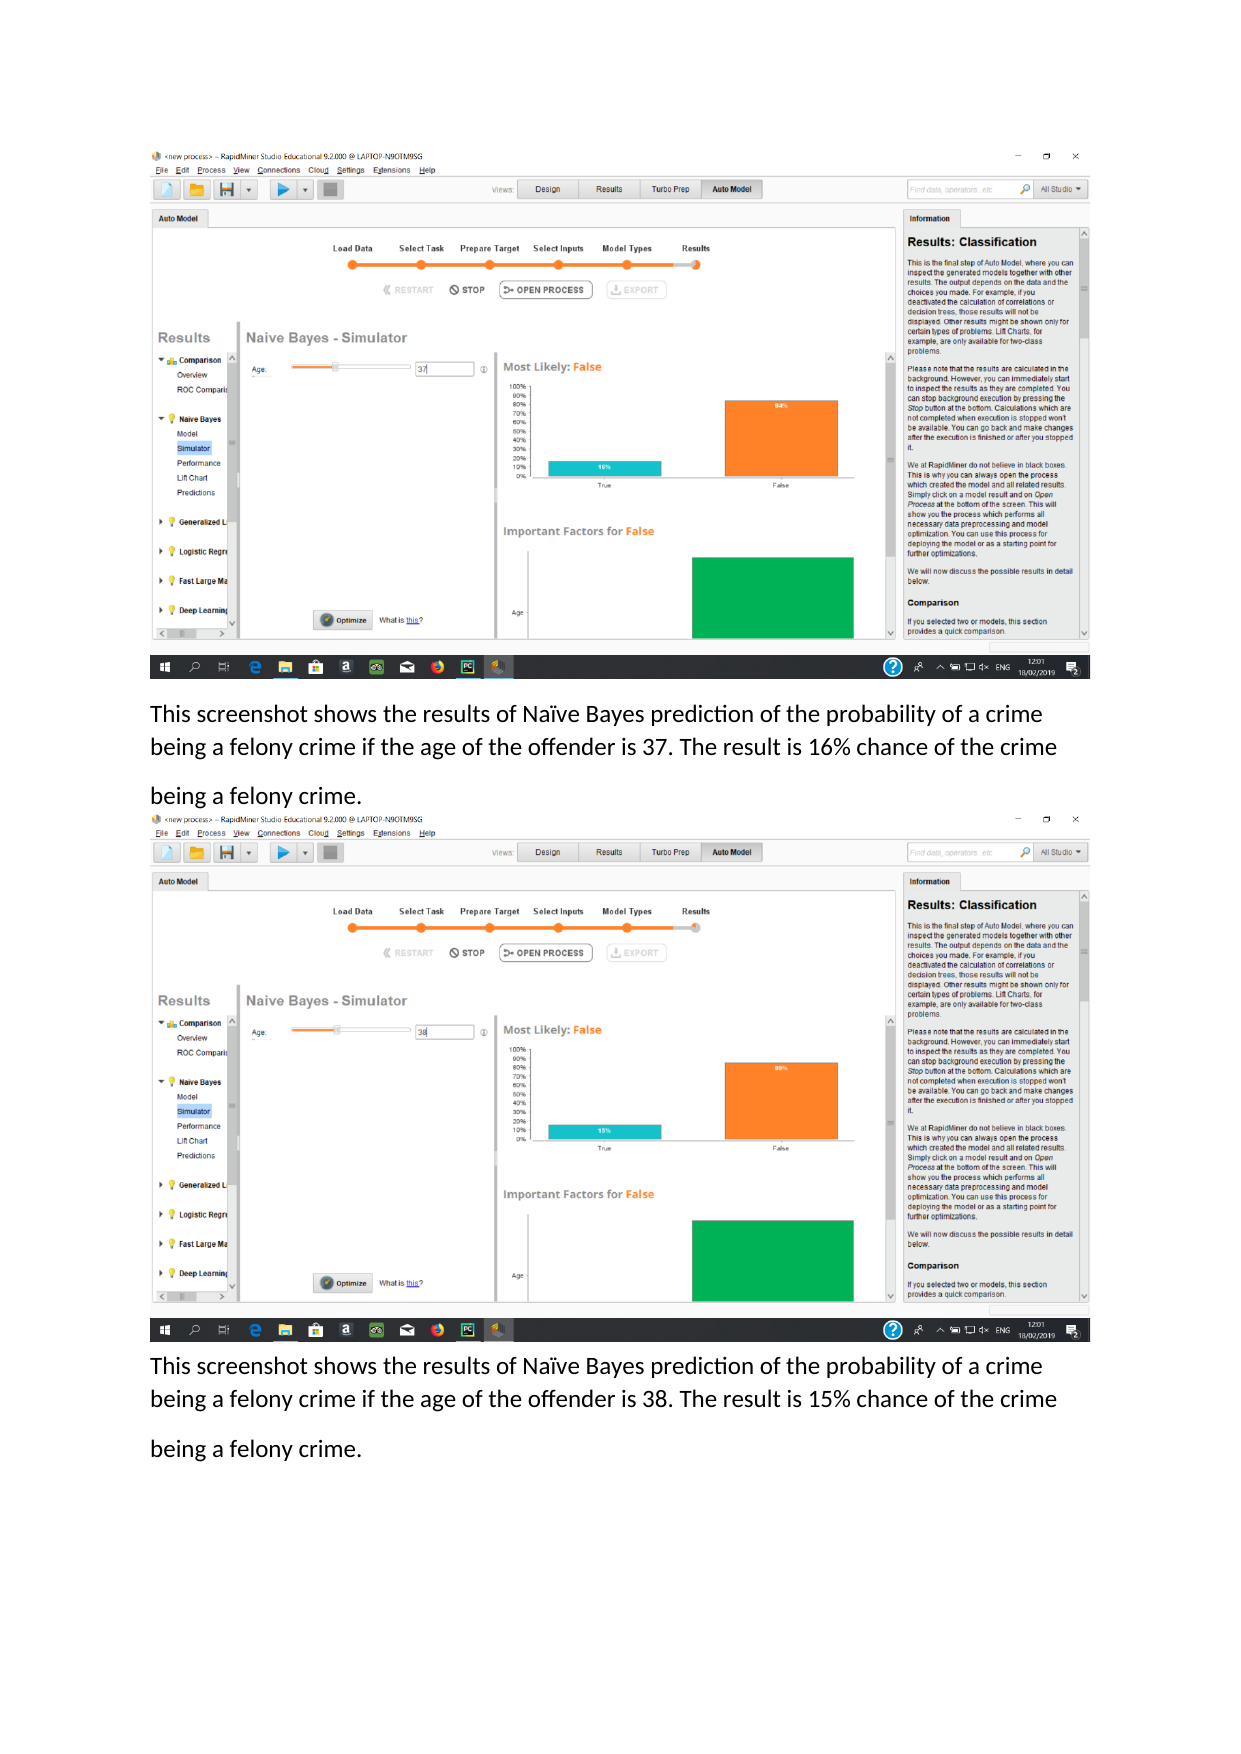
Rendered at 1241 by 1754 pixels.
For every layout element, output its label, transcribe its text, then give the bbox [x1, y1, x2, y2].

picture [150, 150, 1091, 679]
text being a felony crime. This screenshot shows the results of Naïve Bayes prediction of the probability of a crime being a felony crime if the age of the offender is 38. The result is 15% chance of the crime [150, 1342, 1090, 1414]
text being a felony crime. [150, 1433, 1090, 1463]
text This screenshot shows the results of Naïve Bayes prediction of the probability of a crime being a felony crime if the age of the offender is 37. The result is 16% chance of the crime [150, 698, 1090, 761]
picture [150, 812, 1091, 1342]
text being a felony crime. This screenshot shows the results of Naïve Bayes prediction of the probability of a crime being a felony crime if the age of the offender is 38. The result is 15% chance of the crime [150, 780, 1090, 812]
